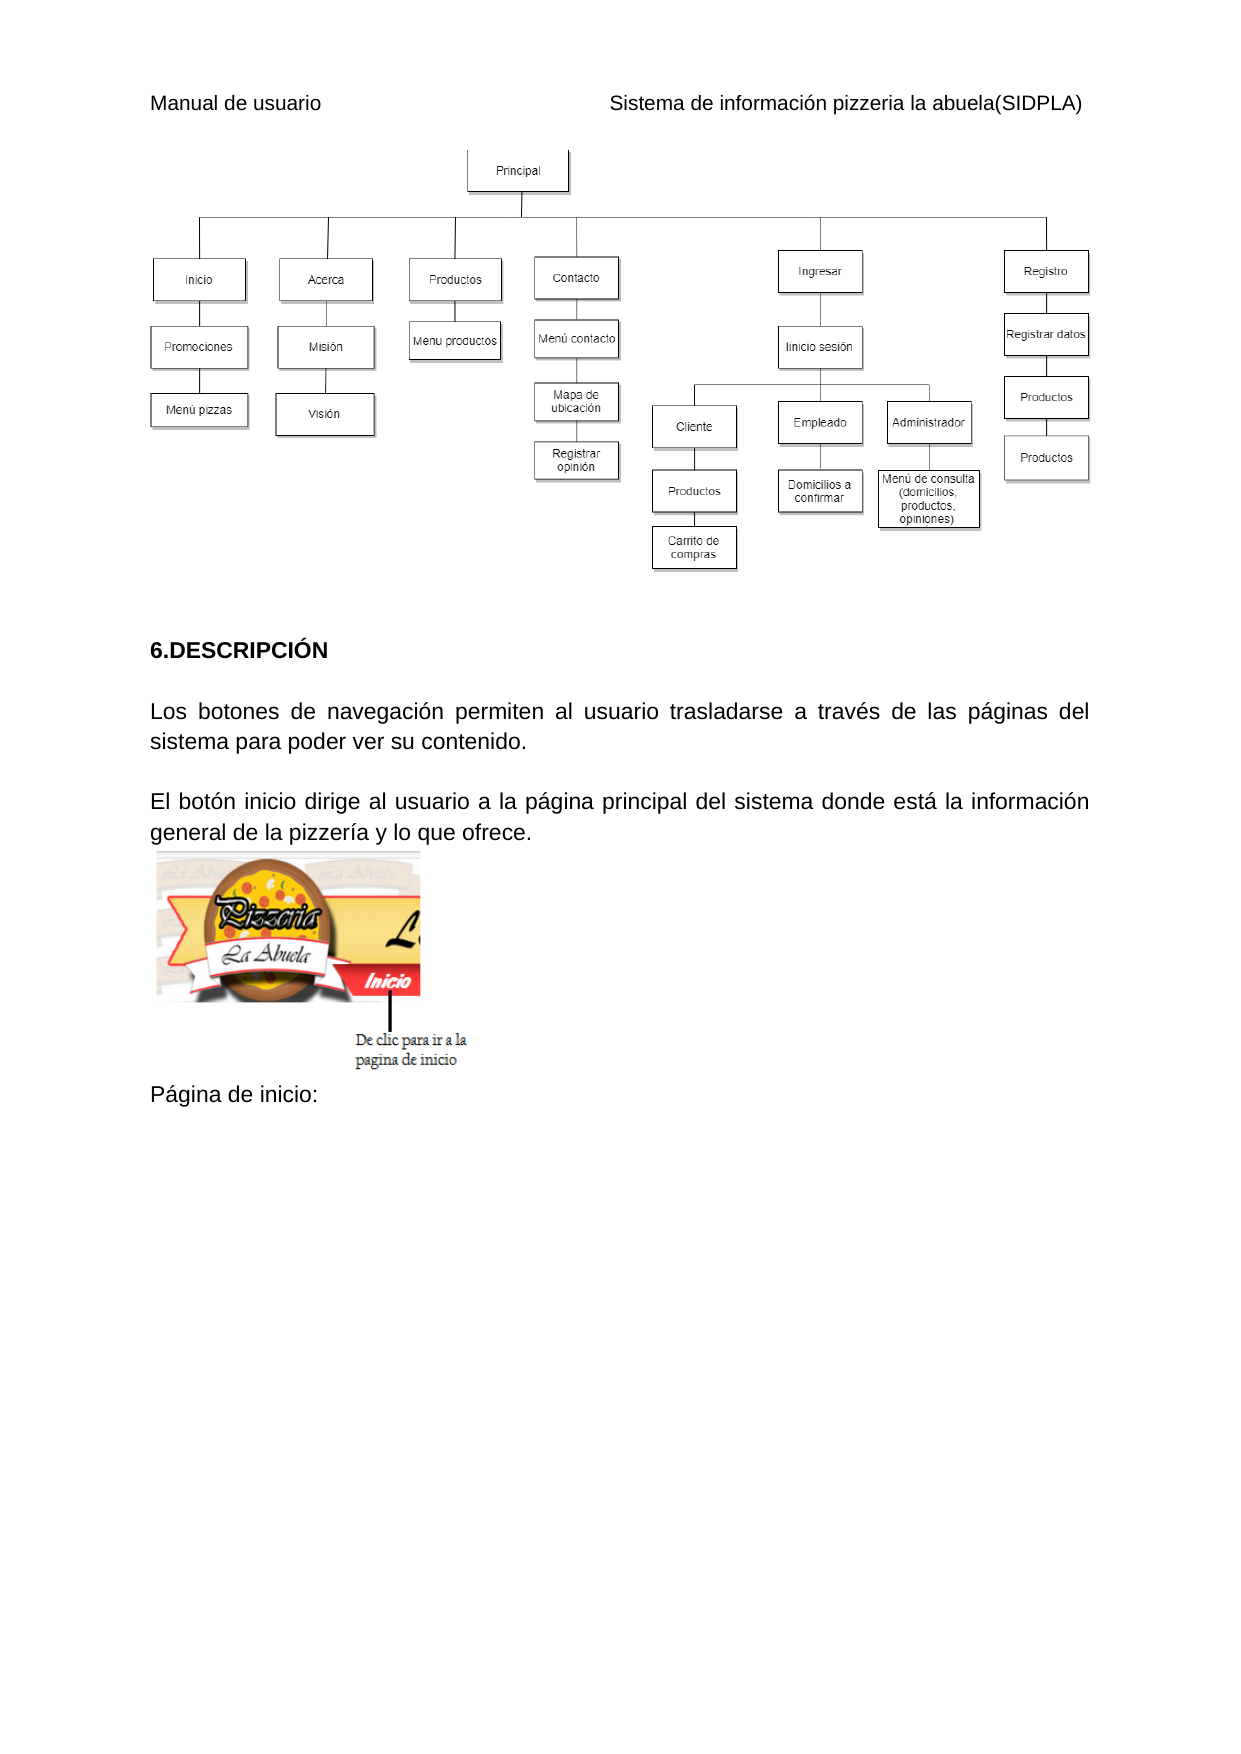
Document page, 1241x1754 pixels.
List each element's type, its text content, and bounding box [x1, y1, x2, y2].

picture [150, 150, 1091, 573]
picture [150, 848, 472, 1078]
text 6.DESCRIPCIÓN [150, 637, 1090, 663]
text Los botones de navegación permiten al usuario trasladarse a través de las páginas del sistema para poder ver su contenido. [150, 698, 1090, 754]
text El botón inicio dirige al usuario a la página principal del sistema donde está la información general de la pizzería y lo que ofrece. [150, 788, 1090, 845]
text Página de inicio: [150, 1081, 1090, 1108]
